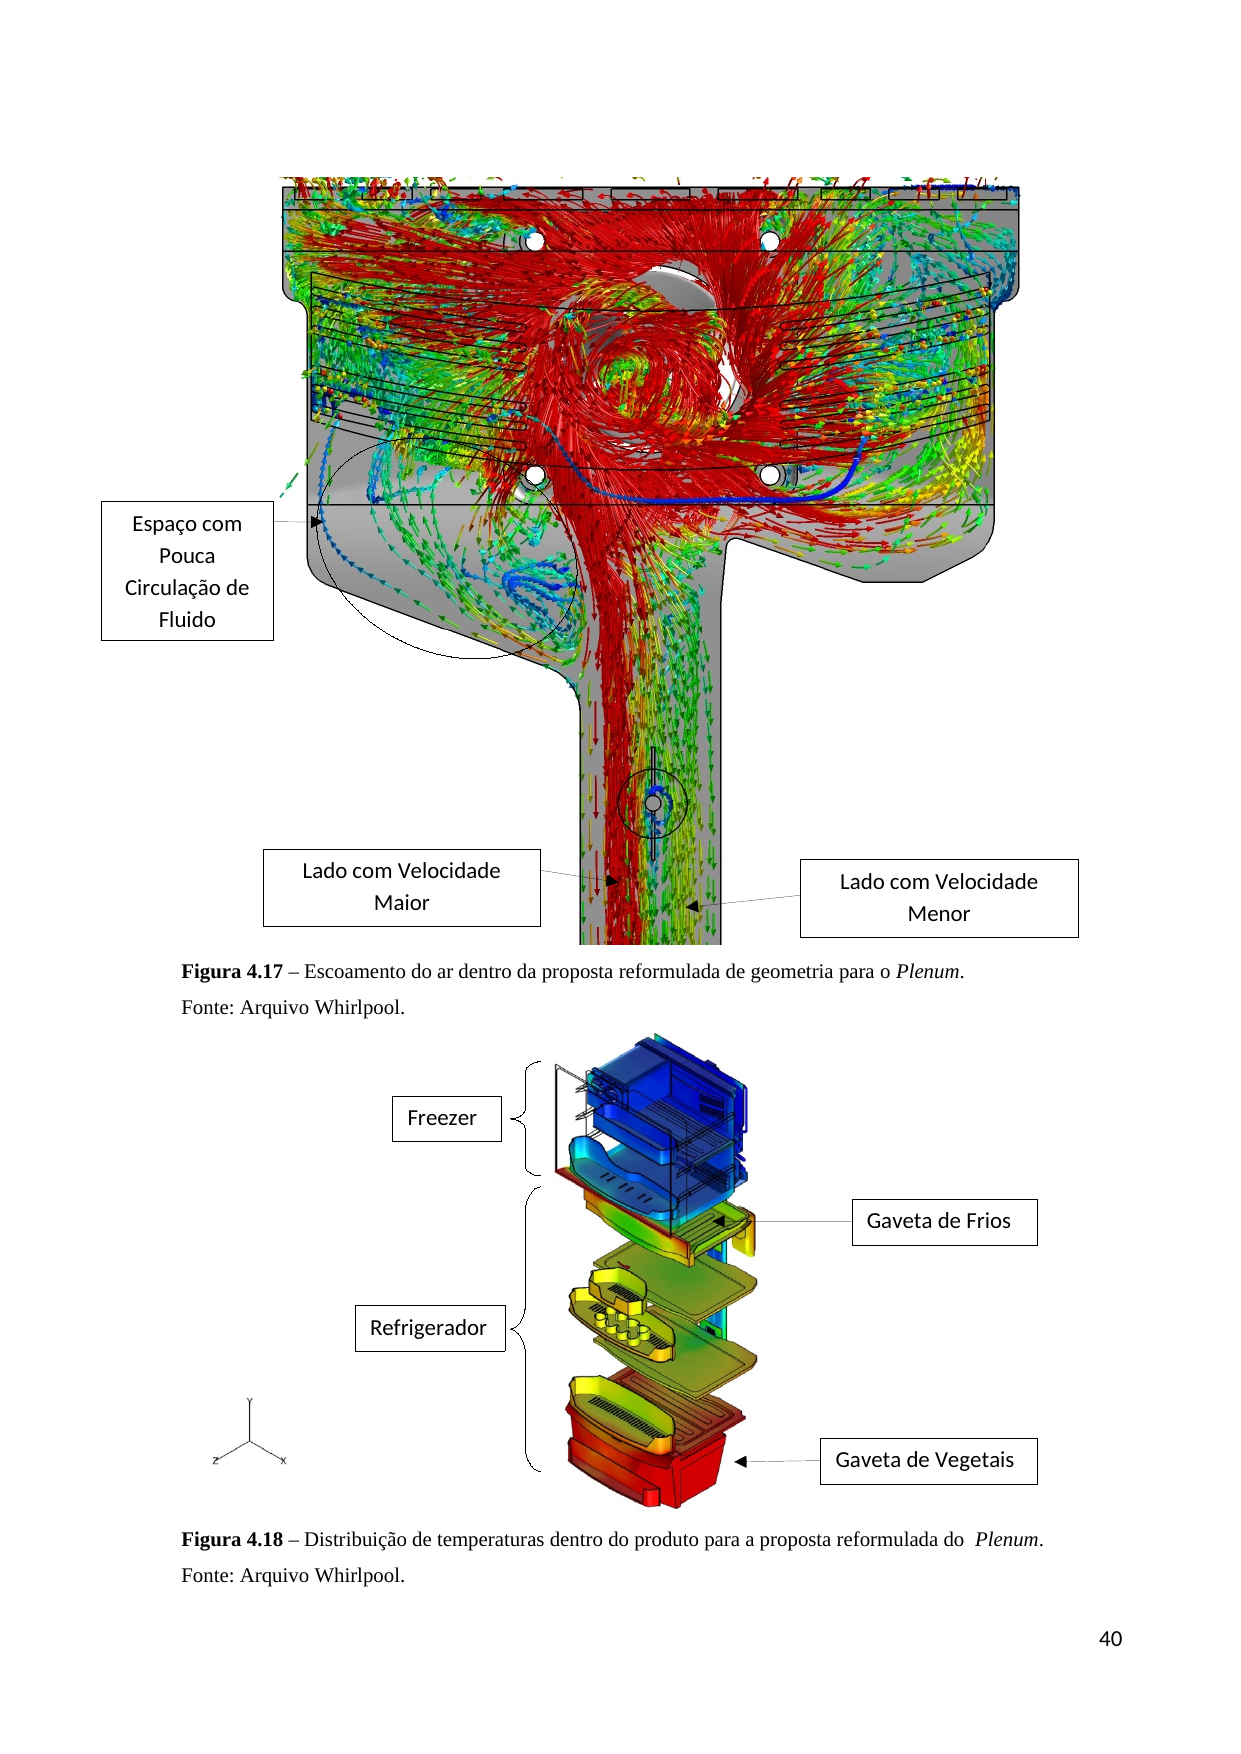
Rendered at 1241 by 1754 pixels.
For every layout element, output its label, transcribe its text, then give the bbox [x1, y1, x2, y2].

table_cell Fonte: Arquivo Whirlpool. [170, 995, 1129, 1032]
picture [177, 1032, 1123, 1513]
picture [272, 177, 1027, 945]
table_header Figura 4.17 – Escoamento do ar dentro da proposta reformulada de geometria para o Plenum. [170, 959, 1129, 995]
table_cell Fonte: Arquivo Whirlpool. [170, 1563, 1129, 1600]
table_header Figura 4.18 – Distribuição de temperaturas dentro do produto para a proposta reformulada do Plenum. [170, 1527, 1129, 1563]
